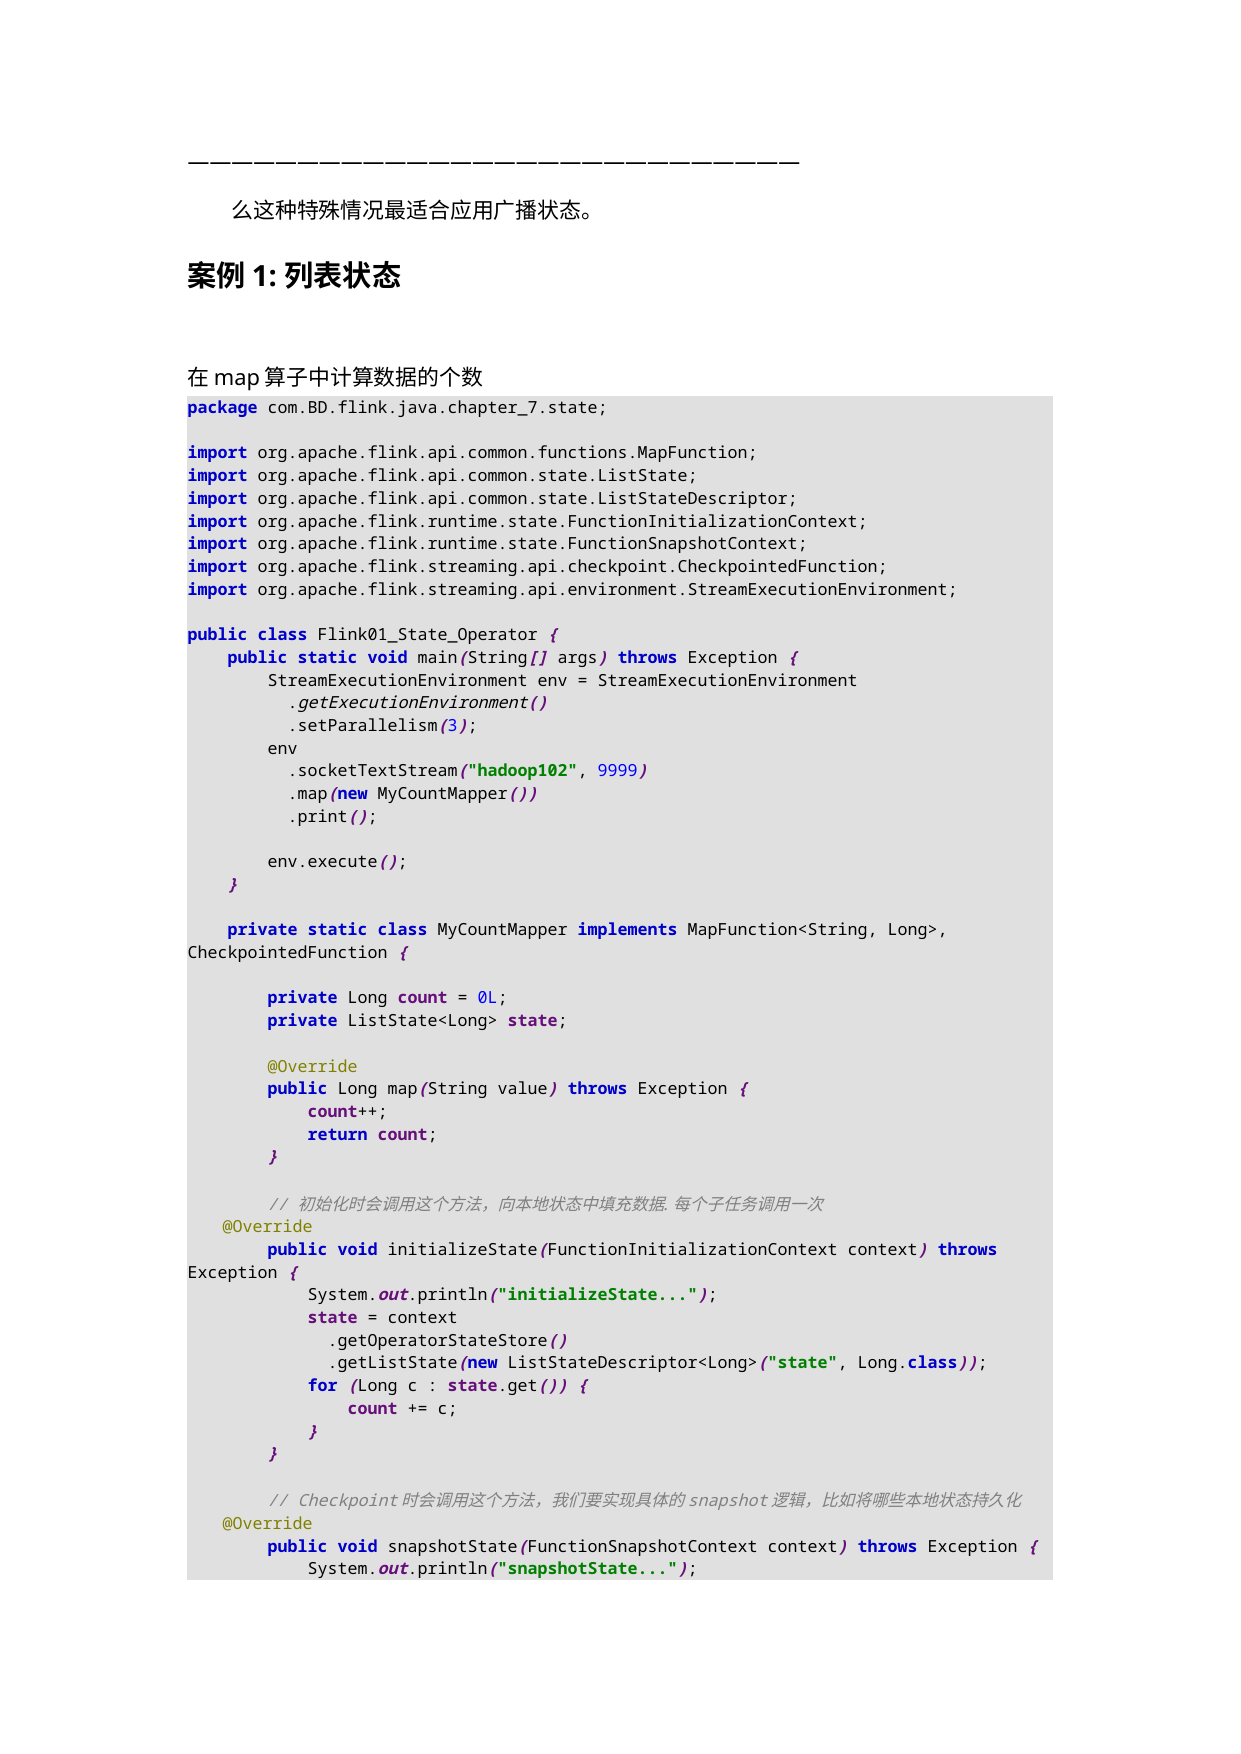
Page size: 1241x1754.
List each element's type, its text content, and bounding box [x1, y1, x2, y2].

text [187, 963, 1053, 1580]
subtitle 案例1: 列表状态 [187, 241, 1053, 306]
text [231, 192, 1053, 225]
text 在map算子中计算数据的个数 [187, 360, 1053, 393]
text package com.BD.flink.java.chapter_7.state; import org.apache.flink.api.common.functions.MapFunction; import org.apache.flink.api.common.state.ListState; import org.apache.flink.api.common.state.ListStateDescriptor; import org.apache.flink.runtime.state.FunctionInitializationContext; import org.apache.flink.runtime.state.FunctionSnapshotContext; import org.apache.flink.streaming.api.checkpoint.CheckpointedFunction; import org.apache.flink.streaming.api.environment.StreamExecutionEnvironment; public class Flink01_State_Operator { public static void main(String[] args) throws Exception { StreamExecutionEnvironment env = StreamExecutionEnvironment .getExecutionEnvironment() .setParallelism(3); env .socketTextStream("hadoop102", 9999) .map(new MyCountMapper()) .print(); env.execute(); } private static class MyCountMapper implements MapFunction<String, Long>, CheckpointedFunction { [187, 396, 1053, 963]
